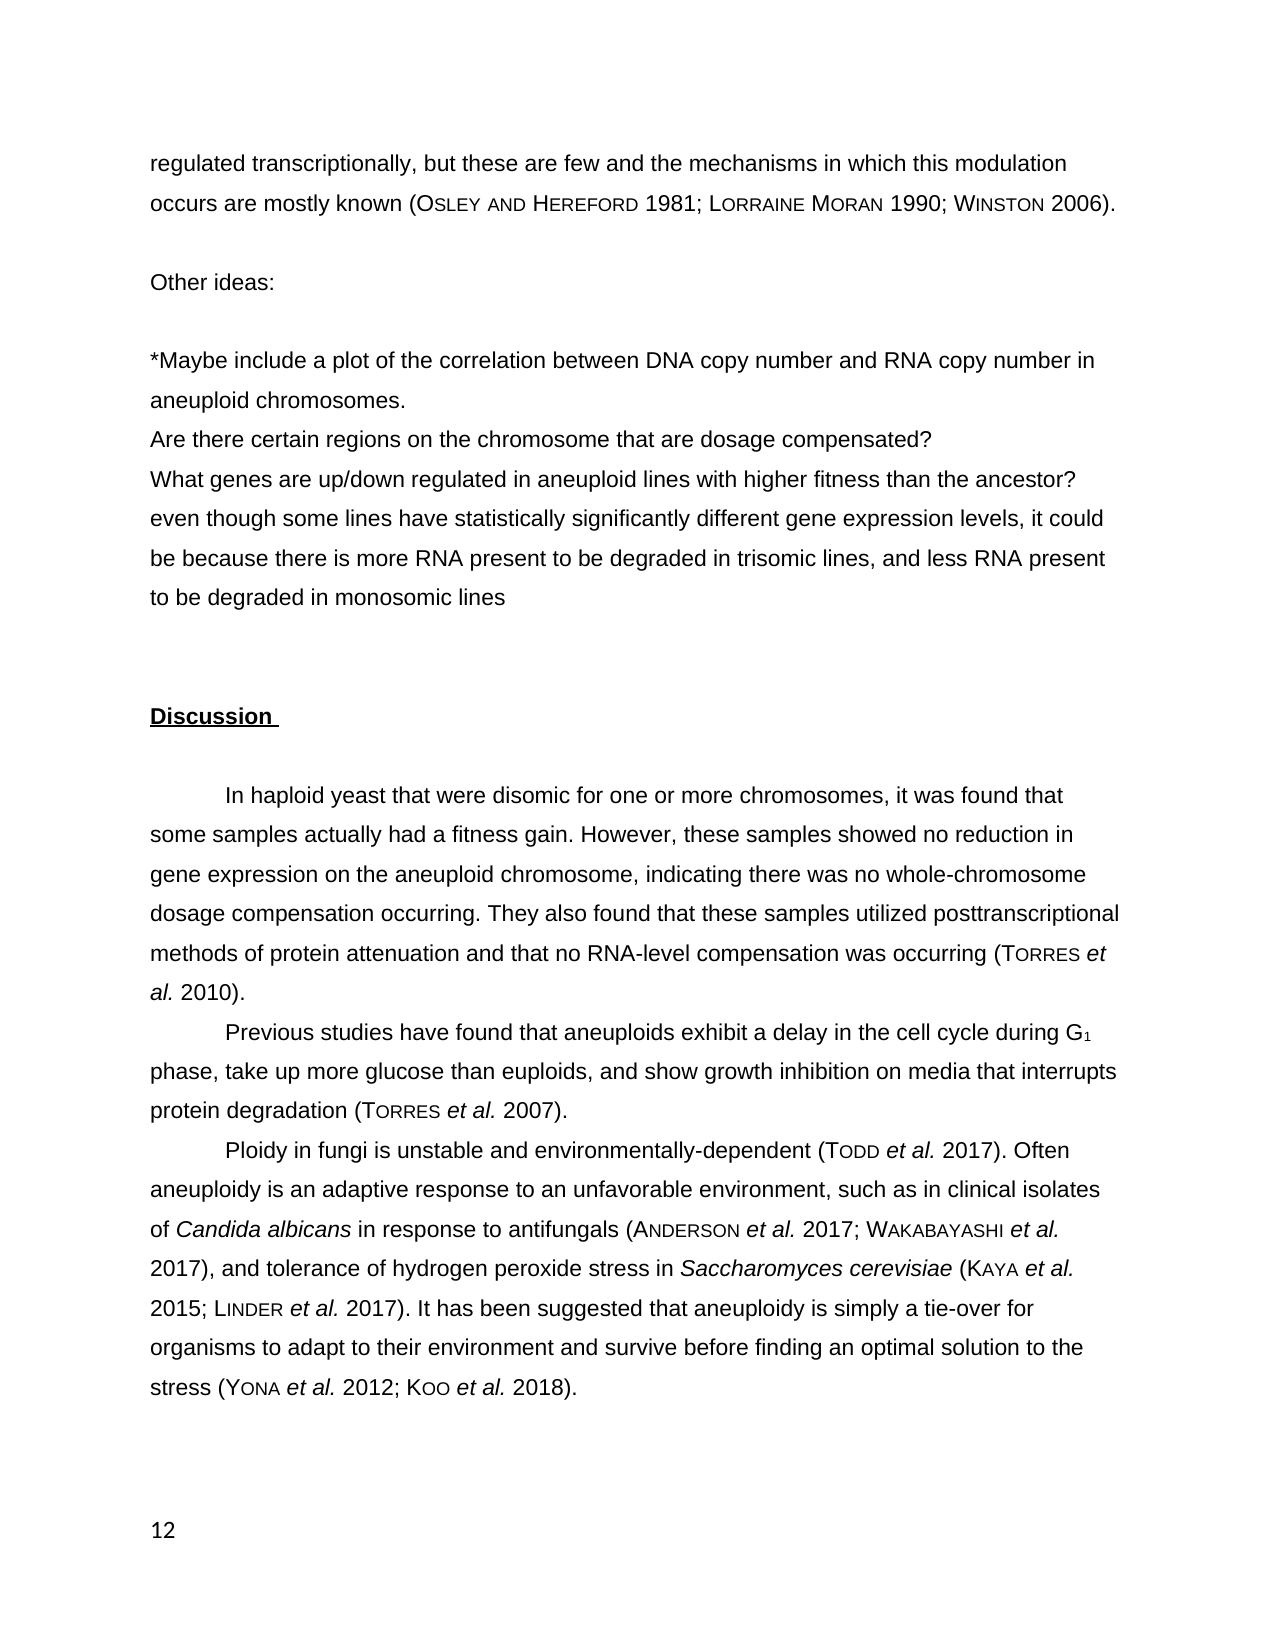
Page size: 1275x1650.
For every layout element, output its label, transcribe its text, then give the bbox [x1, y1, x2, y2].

text In haploid yeast that were disomic for one or more chromosomes, it was found that some samples actually had a fitness gain. However, these samples showed no reduction in gene expression on the aneuploid chromosome, indicating there was no whole-chromosome dosage compensation occurring. They also found that these samples utilized posttranscriptional methods of protein attenuation and that no RNA-level compensation was occurring (Torres et al. 2010). [150, 782, 1125, 1005]
text Ploidy in fungi is unstable and environmentally-dependent (Todd et al. 2017). Often aneuploidy is an adaptive response to an unfavorable environment, such as in clinical isolates of Candida albicans in response to antifungals (Anderson et al. 2017; Wakabayashi et al. 2017), and tolerance of hydrogen peroxide stress in Saccharomyces cerevisiae (Kaya et al. 2015; Linder et al. 2017). It has been suggested that aneuploidy is simply a tie-over for organisms to adapt to their environment and survive before finding an optimal solution to the stress (Yona et al. 2012; Koo et al. 2018). [150, 1137, 1125, 1400]
text Are there certain regions on the chromosome that are dosage compensated? [150, 426, 1125, 453]
text even though some lines have statistically significantly different gene expression levels, it could be because there is more RNA present to be degraded in trisomic lines, and less RNA present to be degraded in monosomic lines [150, 505, 1125, 611]
text Other ideas: [150, 268, 1125, 295]
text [150, 150, 1125, 216]
text Discussion [150, 703, 1125, 729]
text What genes are up/down regulated in aneuploid lines with higher fitness than the ancestor? [150, 466, 1125, 492]
text *Maybe include a plot of the correlation between DNA copy number and RNA copy number in aneuploid chromosomes. [150, 347, 1125, 413]
text Previous studies have found that aneuploids exhibit a delay in the cell cycle during G1 phase, take up more glucose than euploids, and show growth inhibition on media that interrupts protein degradation (Torres et al. 2007). [150, 1018, 1125, 1124]
